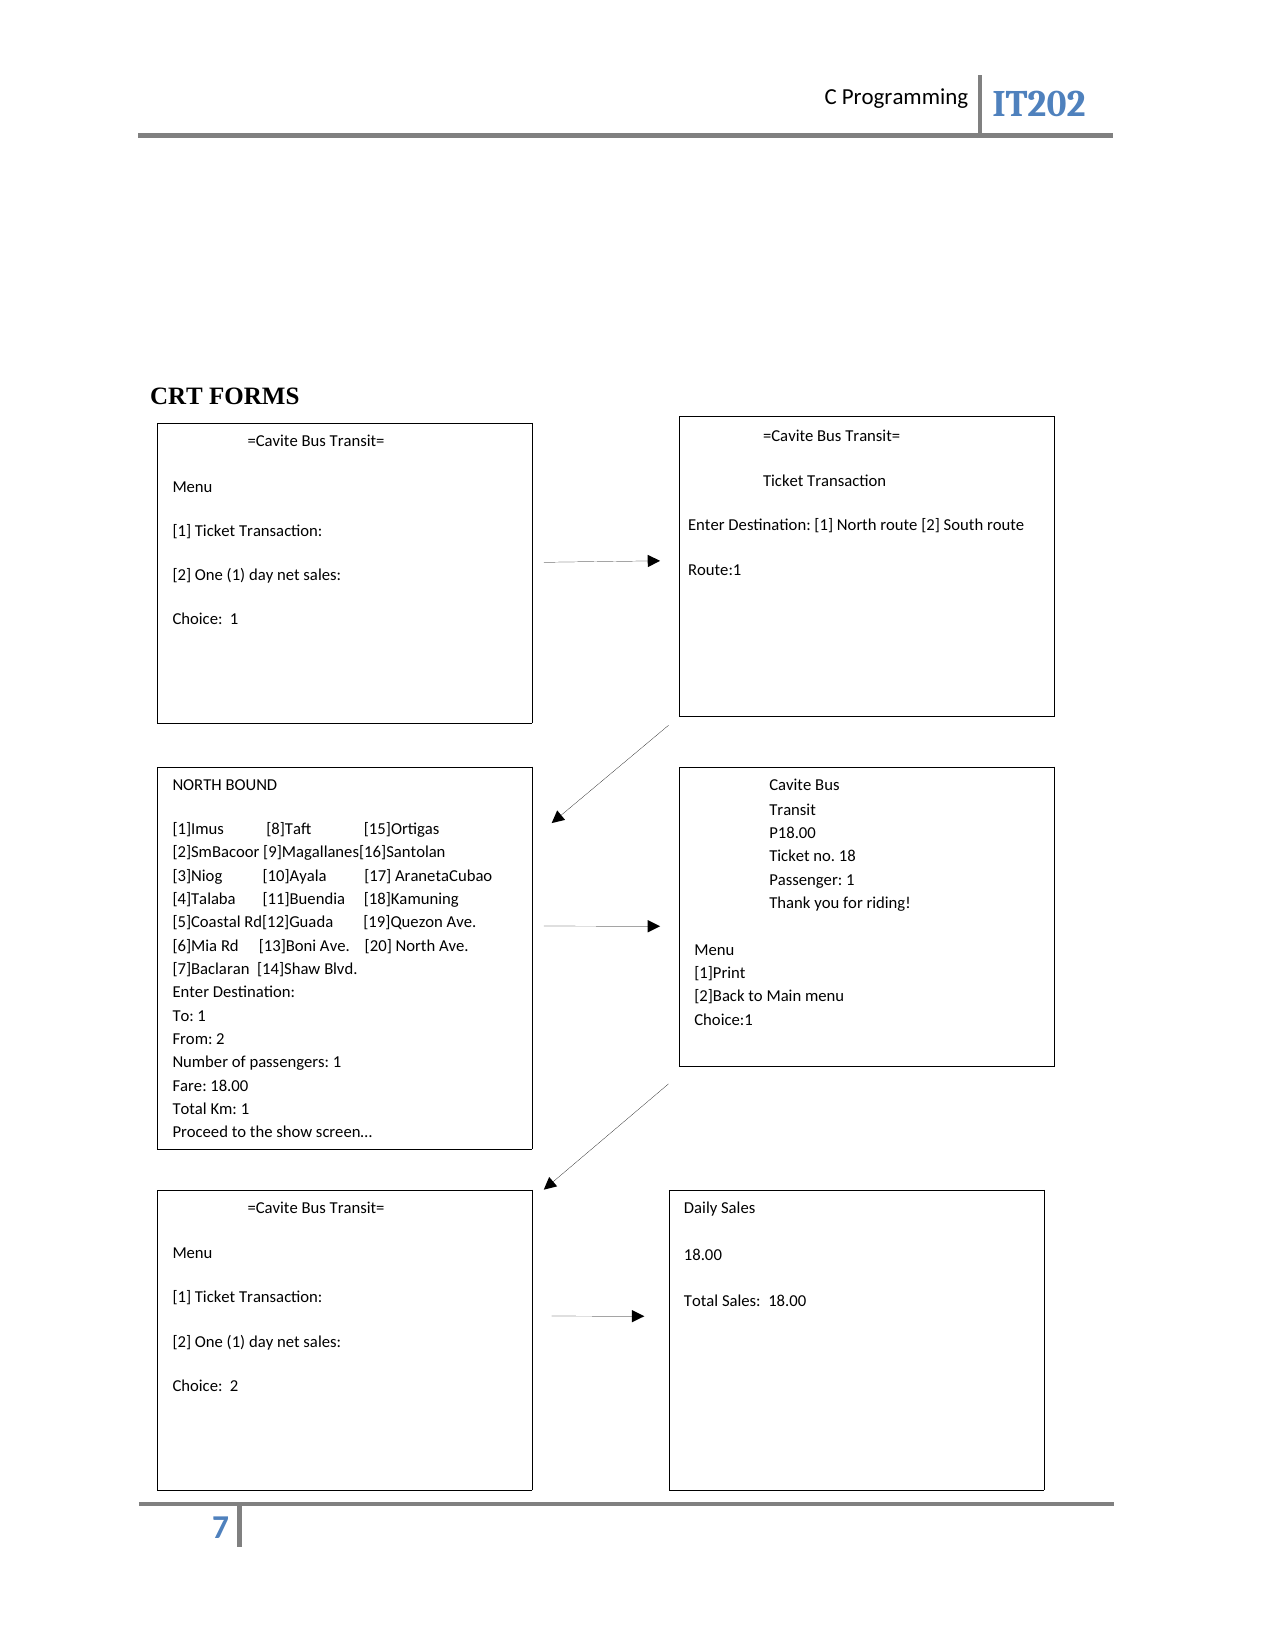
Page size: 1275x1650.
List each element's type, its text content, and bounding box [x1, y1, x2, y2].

text CRT FORMS [150, 381, 1125, 410]
